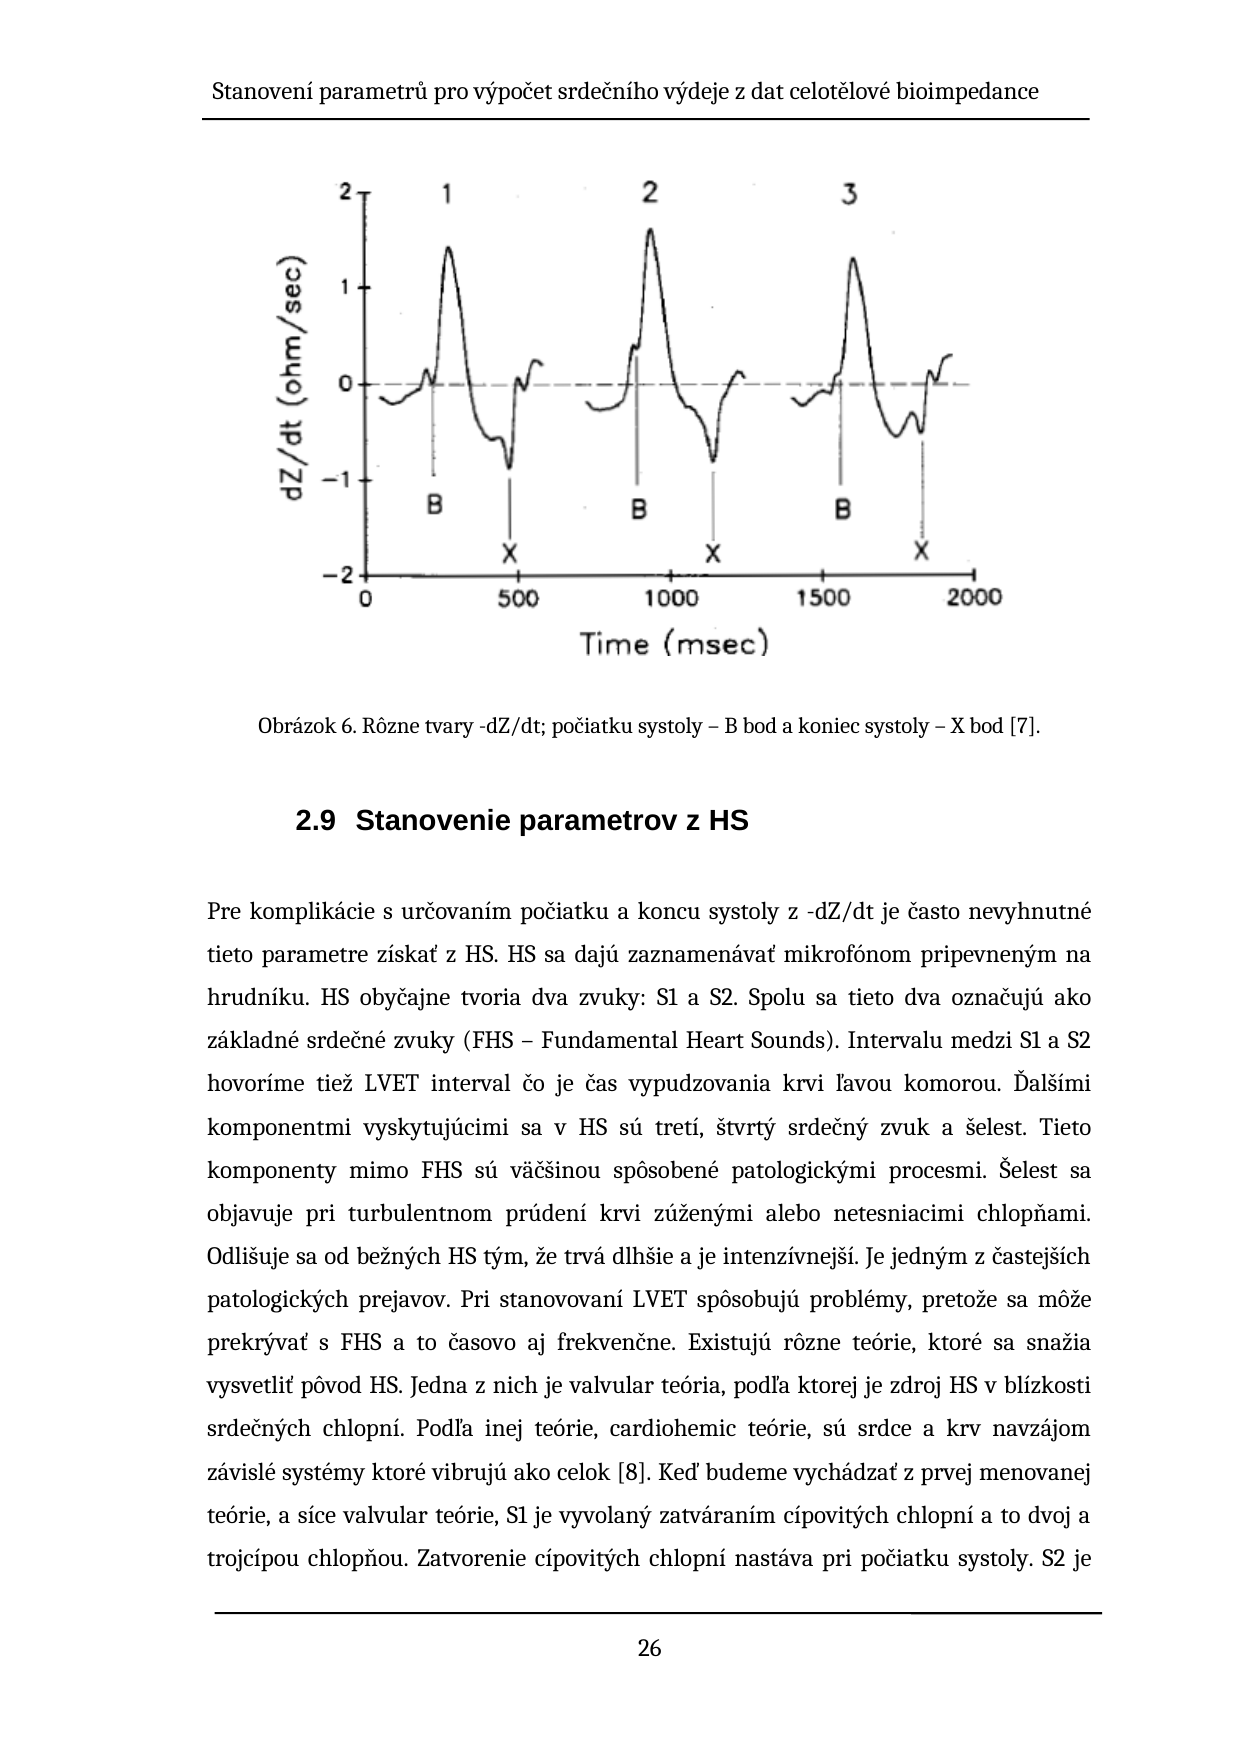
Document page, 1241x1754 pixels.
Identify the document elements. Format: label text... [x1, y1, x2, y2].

picture [253, 162, 1047, 656]
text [207, 897, 1092, 1572]
subtitle Stanovenie parametrov z HS [295, 803, 1092, 837]
text Obrázok 6. Rôzne tvary -dZ/dt; počiatku systoly – B bod a koniec systoly – X bod [7]. [207, 713, 1092, 739]
